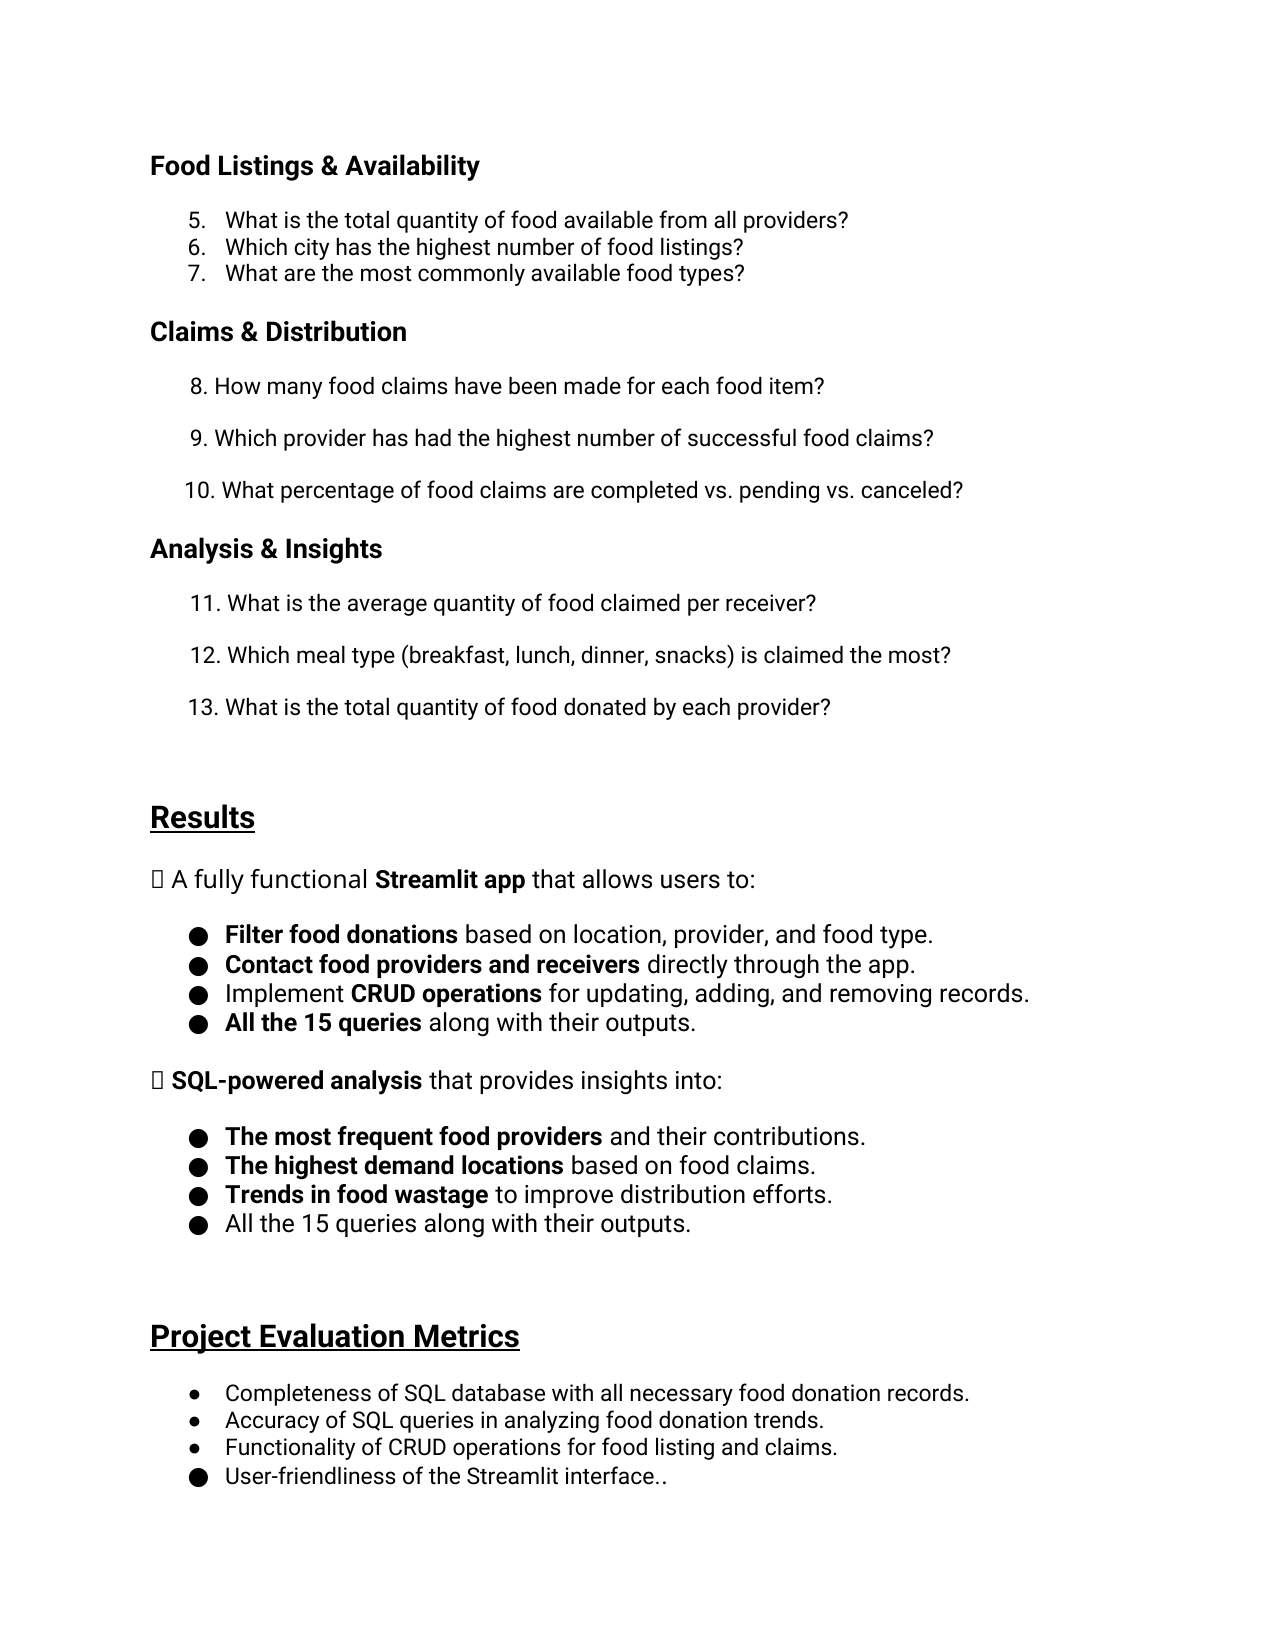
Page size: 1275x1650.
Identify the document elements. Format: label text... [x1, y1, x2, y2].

text 9. Which provider has had the highest number of successful food claims? [150, 425, 1125, 452]
list Accuracy of SQL queries in analyzing food donation trends. [187, 1407, 1125, 1434]
list Completeness of SQL database with all necessary food donation records. [187, 1380, 1125, 1407]
text 11. What is the average quantity of food claimed per receiver? [150, 590, 1125, 617]
list Implement CRUD operations for updating, adding, and removing records. [187, 979, 1125, 1008]
text ✅ A fully functional Streamlit app that allows users to: [150, 861, 1125, 896]
list Contact food providers and receivers directly through the app. [187, 950, 1125, 979]
text 8. How many food claims have been made for each food item? [150, 373, 1125, 400]
list User-friendliness of the Streamlit interface.. [187, 1461, 1125, 1490]
text 10. What percentage of food claims are completed vs. pending vs. canceled? [150, 477, 1125, 504]
list What is the total quantity of food available from all providers? [187, 207, 1125, 234]
list The most frequent food providers and their contributions. [187, 1122, 1125, 1151]
list All the 15 queries along with their outputs. [187, 1209, 1125, 1239]
text ✅ SQL-powered analysis that provides insights into: [150, 1063, 1125, 1097]
subtitle Analysis & Insights [150, 533, 1125, 565]
list What is the total quantity of food donated by each provider? [187, 694, 1125, 721]
text Results [150, 800, 1125, 836]
list Filter food donations based on location, provider, and food type. [187, 921, 1125, 950]
list Trends in food wastage to improve distribution efforts. [187, 1180, 1125, 1209]
text 12. Which meal type (breakfast, lunch, dinner, snacks) is claimed the most? [150, 642, 1125, 669]
list All the 15 queries along with their outputs. [187, 1008, 1125, 1038]
list The highest demand locations based on food claims. [187, 1151, 1125, 1180]
text Project Evaluation Metrics [150, 1318, 1125, 1355]
subtitle Food Listings & Availability [150, 150, 1125, 182]
list What are the most commonly available food types? [187, 261, 1125, 287]
subtitle Claims & Distribution [150, 317, 1125, 348]
list Functionality of CRUD operations for food listing and claims. [187, 1434, 1125, 1461]
list Which city has the highest number of food listings? [187, 234, 1125, 261]
